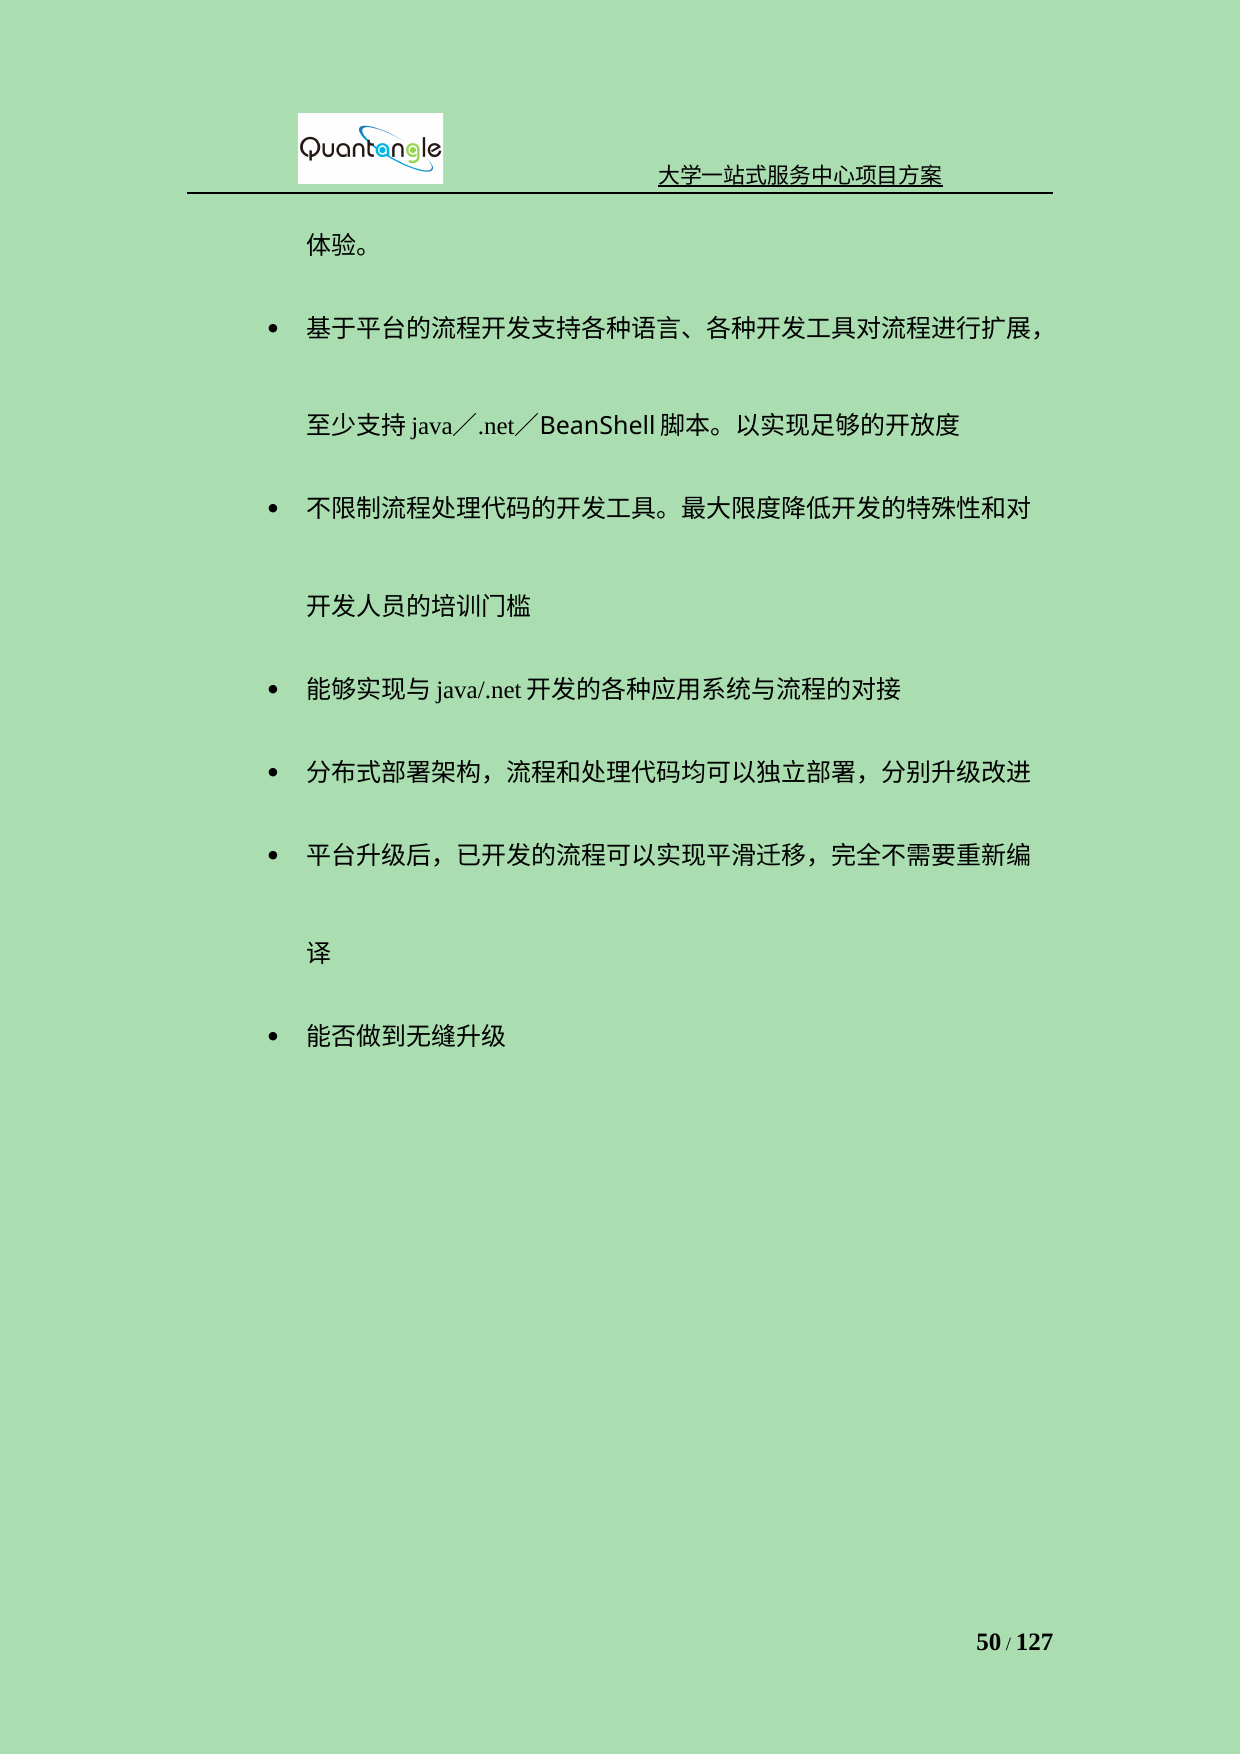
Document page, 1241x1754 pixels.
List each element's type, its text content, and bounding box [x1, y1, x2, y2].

list 基于平台的流程开发支持各种语言、各种开发工具对流程进行扩展，至少支持java／.net／BeanShell脚本。以实现足够的开放度 [268, 294, 1053, 456]
list 能够实现与java/.net开发的各种应用系统与流程的对接 [268, 655, 1053, 720]
list 能否做到无缝升级 [268, 1002, 1053, 1067]
list 分布式部署架构，流程和处理代码均可以独立部署，分别升级改进 [268, 738, 1053, 803]
picture [297, 113, 444, 184]
list 不限制流程处理代码的开发工具。最大限度降低开发的特殊性和对开发人员的培训门槛 [268, 474, 1053, 637]
list 平台是云端化的，即平台具有一体化的基于web开发、配置、运行、测试环境，无需安装特定的开发工具／插件。基于云端的开发、测试一体化环境使得用户可以得到类似Google GAE这样的PaaS开发体验。 [268, 211, 1053, 276]
list 平台升级后，已开发的流程可以实现平滑迁移，完全不需要重新编译 [268, 821, 1053, 984]
